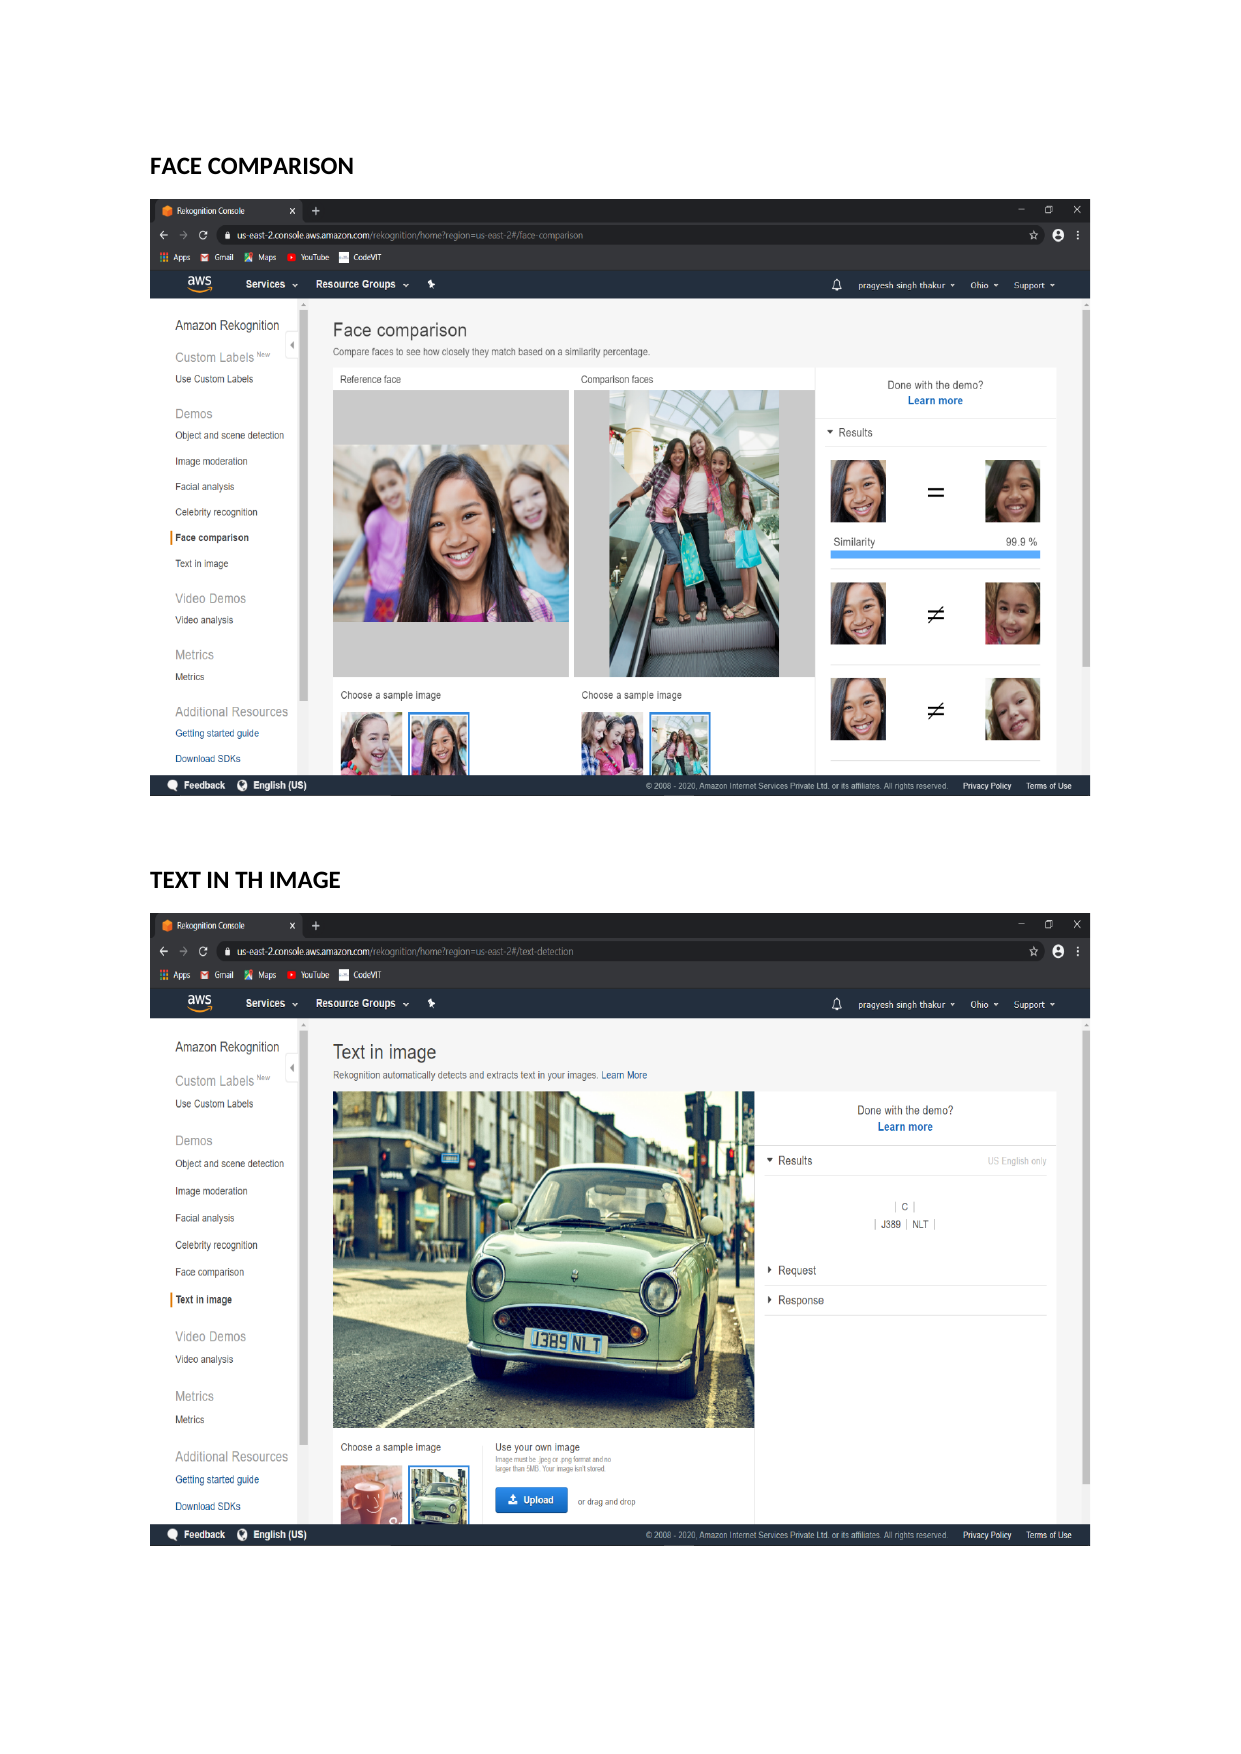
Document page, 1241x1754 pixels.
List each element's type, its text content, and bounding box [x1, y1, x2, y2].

text FACE COMPARISON [150, 150, 1090, 181]
picture [150, 913, 1091, 1546]
text TEXT IN TH IMAGE [150, 864, 1090, 895]
picture [150, 199, 1091, 796]
